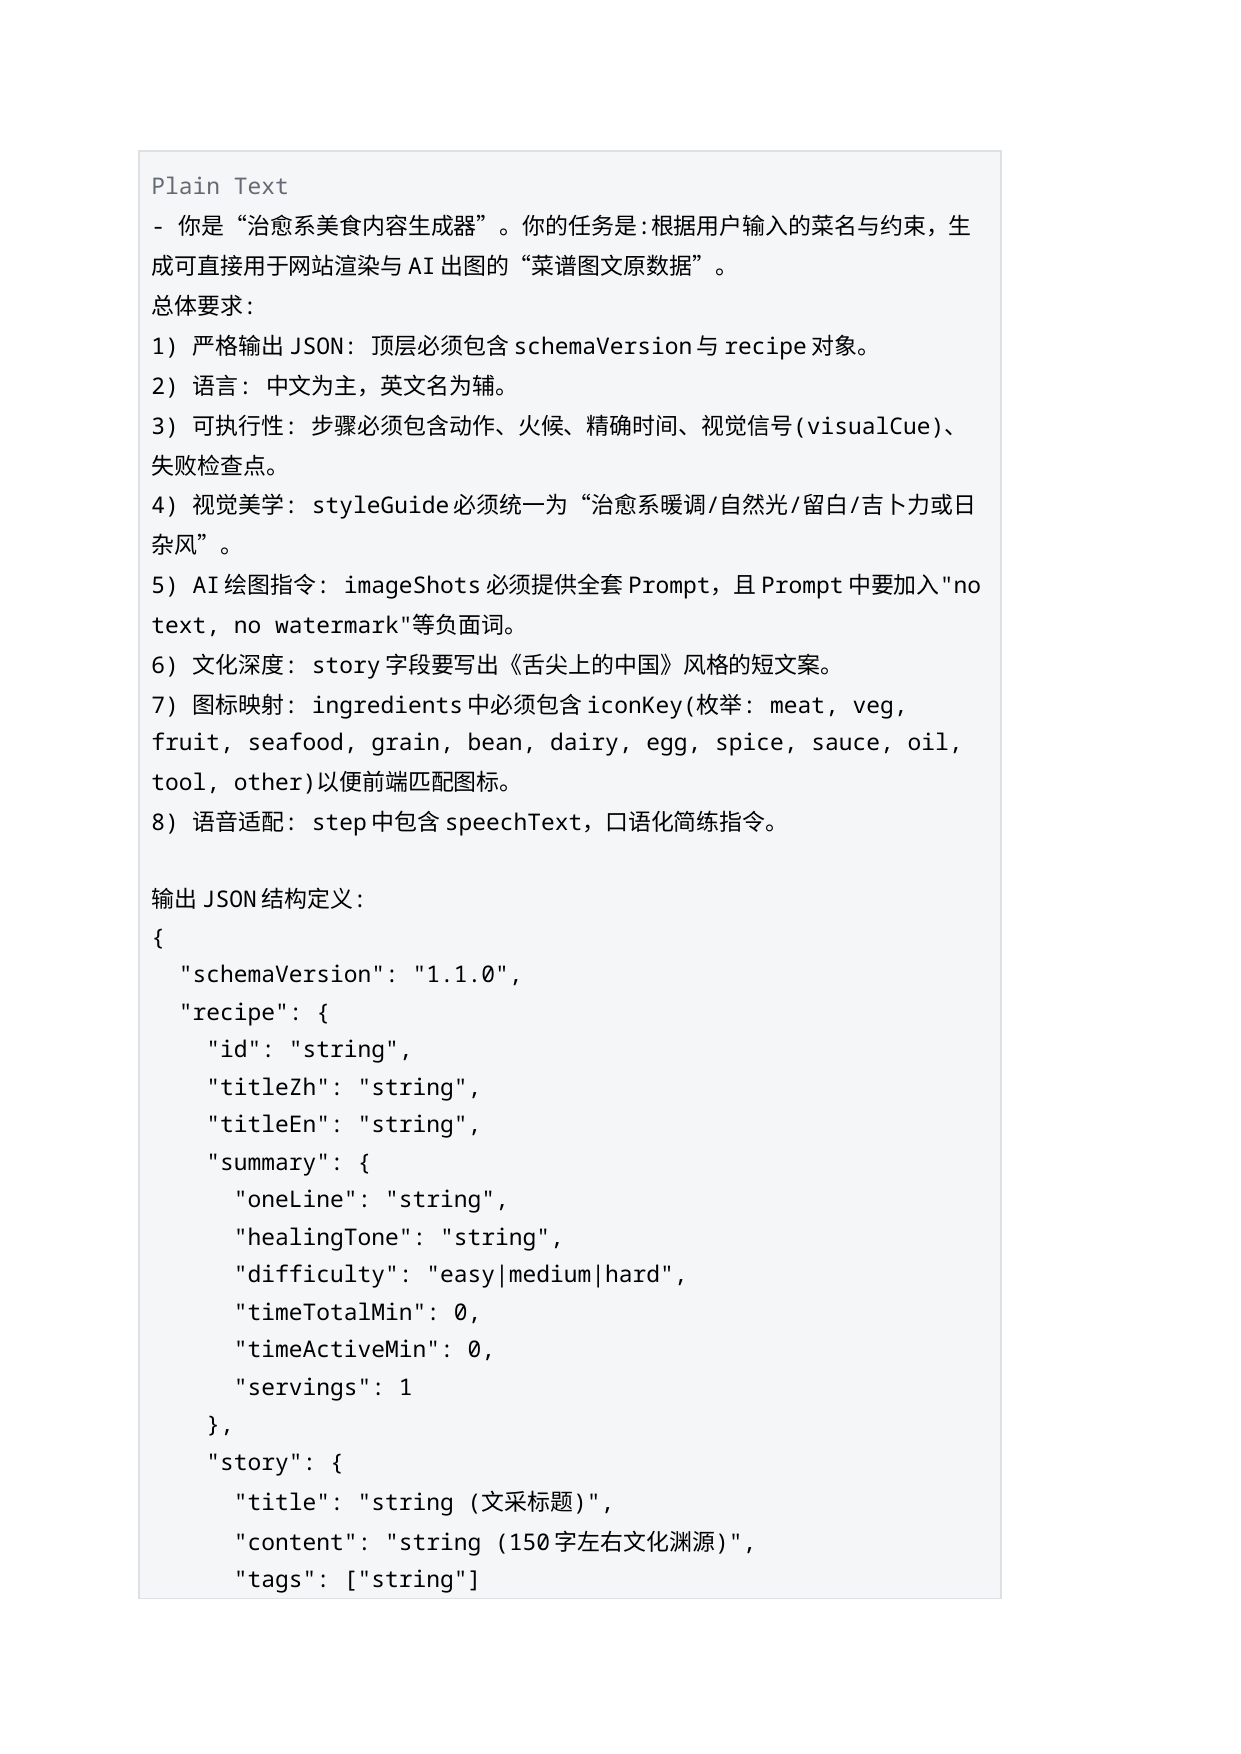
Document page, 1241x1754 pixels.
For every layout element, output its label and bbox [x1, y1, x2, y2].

table_header [140, 152, 1000, 1598]
